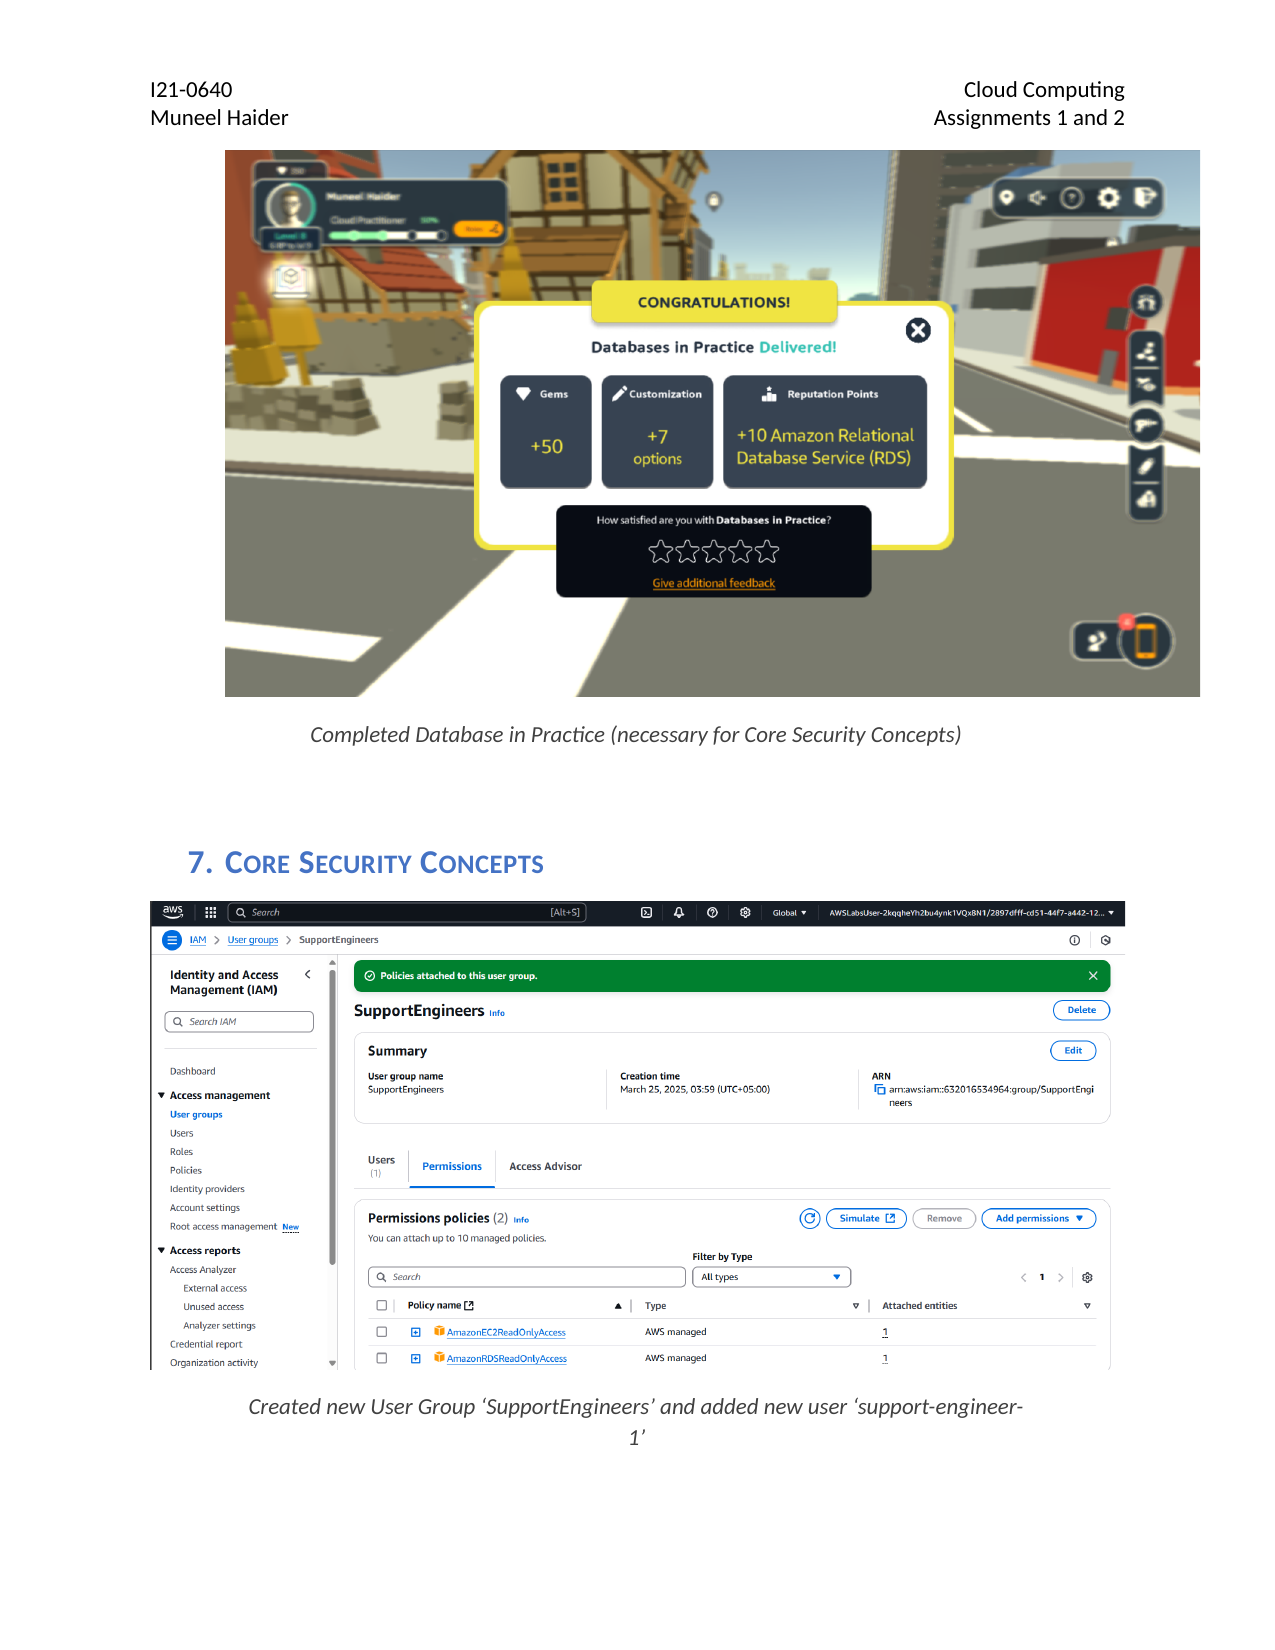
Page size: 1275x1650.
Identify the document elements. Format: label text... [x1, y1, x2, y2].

list Core Security Concepts [187, 841, 1125, 882]
picture [150, 901, 1125, 1370]
text Completed Database in Practice (necessary for Core Security Concepts) [240, 720, 1035, 748]
text Created new User Group ‘SupportEngineers’ and added new user ‘support-engineer-1’ [240, 1392, 1035, 1451]
picture [225, 150, 1200, 697]
